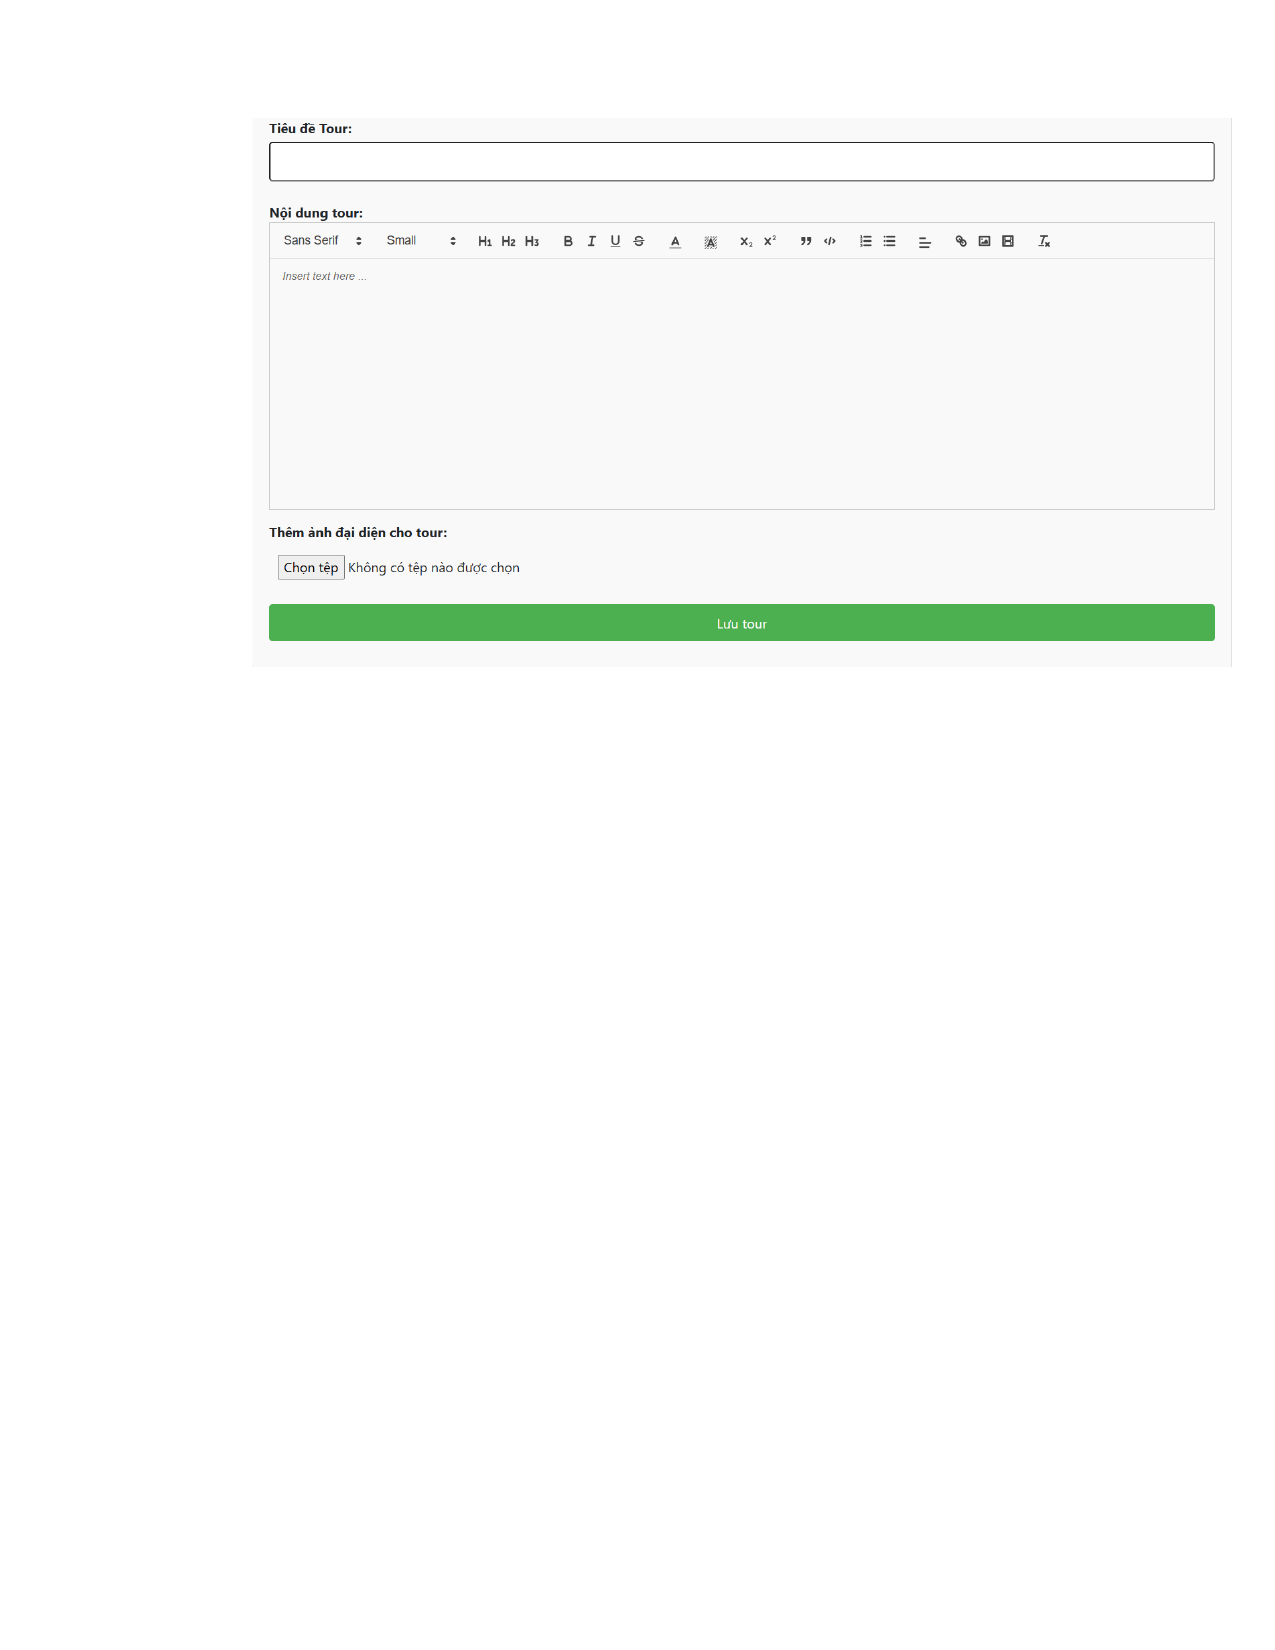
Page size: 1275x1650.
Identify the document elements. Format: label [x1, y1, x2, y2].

picture [252, 118, 1232, 667]
